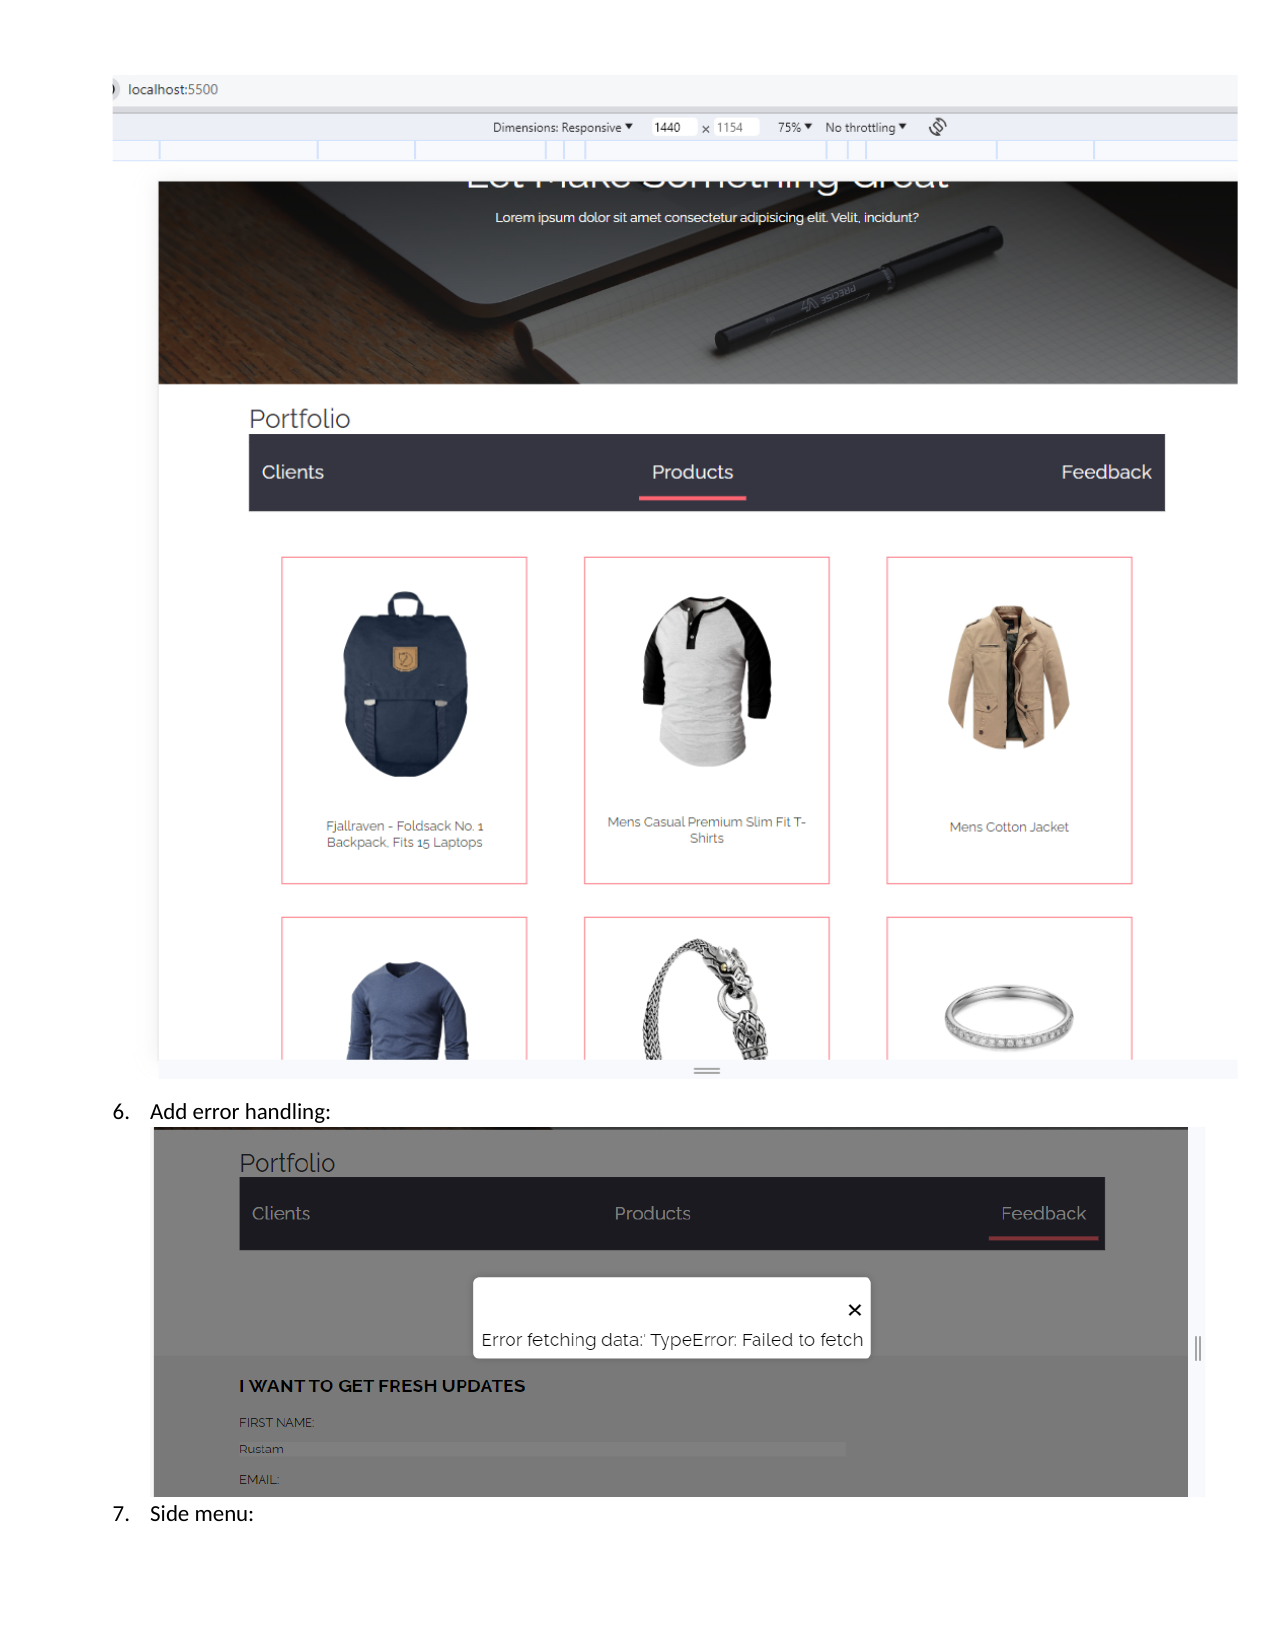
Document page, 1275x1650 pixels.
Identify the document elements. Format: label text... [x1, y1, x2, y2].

picture [150, 1127, 1206, 1497]
list Side menu: [112, 1499, 1200, 1527]
picture [112, 75, 1238, 1079]
